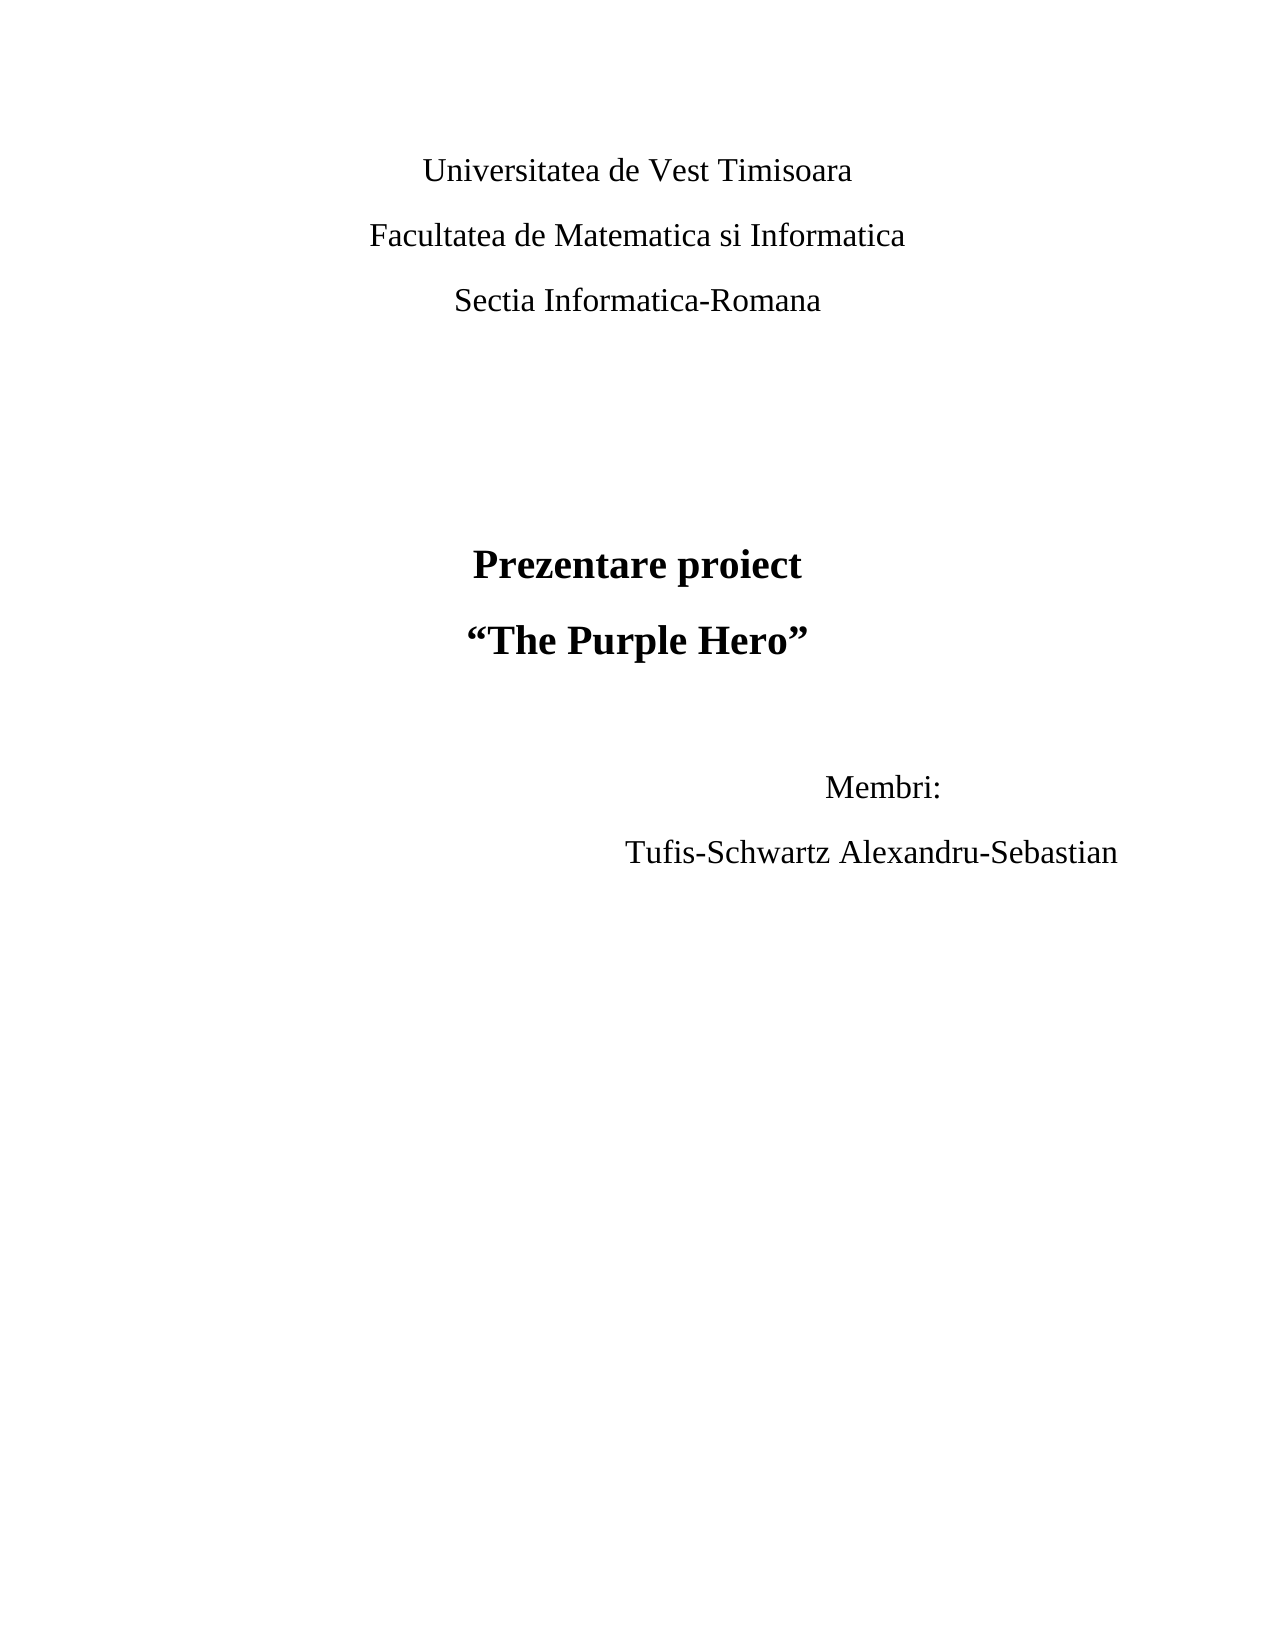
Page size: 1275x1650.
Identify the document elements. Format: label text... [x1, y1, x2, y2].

text Universitatea de Vest Timisoara [150, 150, 1125, 188]
text Facultatea de Matematica si Informatica [150, 215, 1125, 253]
text Sectia Informatica-Romana [150, 280, 1125, 318]
text Prezentare proiect [150, 539, 1125, 587]
text Tufis-Schwartz Alexandru-Sebastian [600, 832, 1125, 870]
text “The Purple Hero” [150, 615, 1125, 663]
text Membri: [150, 767, 1125, 806]
